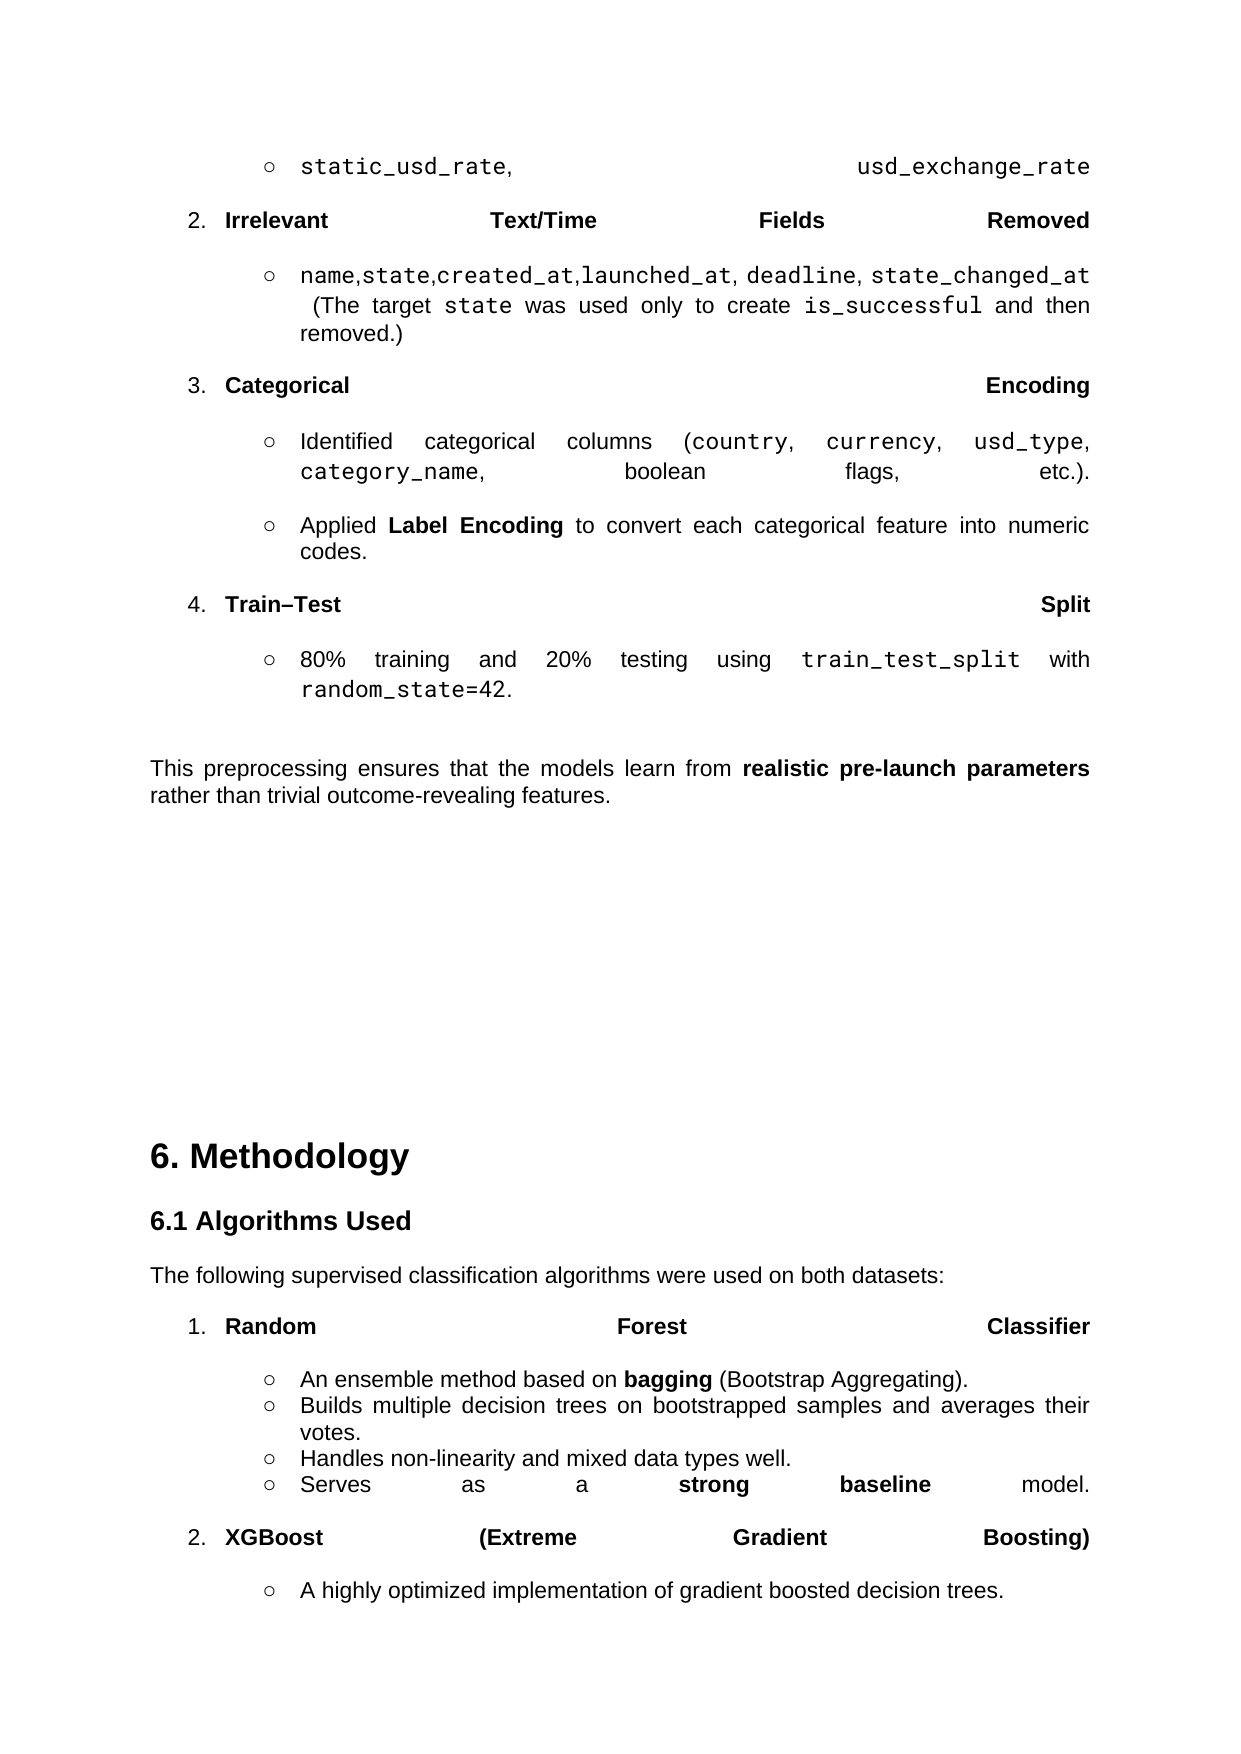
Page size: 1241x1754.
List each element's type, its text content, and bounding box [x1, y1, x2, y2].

list Applied Label Encoding to convert each categorical feature into numeric codes. [262, 512, 1090, 591]
subtitle 6. Methodology [150, 1136, 1090, 1176]
list XGBoost (Extreme Gradient Boosting) [187, 1524, 1090, 1577]
list Random Forest Classifier [187, 1313, 1090, 1366]
list 80% training and 20% testing using train_test_split with random_state=42. [262, 644, 1090, 730]
list An ensemble method based on bagging (Bootstrap Aggregating). [262, 1366, 1090, 1392]
list Categorical Encoding [187, 372, 1090, 425]
list Handles non-linearity and mixed data types well. [262, 1445, 1090, 1471]
list Train–Test Split [187, 591, 1090, 644]
list A highly optimized implementation of gradient boosted decision trees. [262, 1577, 1090, 1603]
list name,state,created_at,launched_at, deadline, state_changed_at (The target state was used only to create is_successful and then removed.) [262, 259, 1090, 372]
text The following supervised classification algorithms were used on both datasets: [150, 1262, 1090, 1288]
subtitle 6.1 Algorithms Used [150, 1205, 1090, 1237]
text This preprocessing ensures that the models learn from realistic pre-launch parameters rather than trivial outcome-revealing features. [150, 755, 1090, 808]
list Serves as a strong baseline model. [262, 1471, 1090, 1524]
list static_usd_rate, usd_exchange_rate [262, 150, 1090, 207]
list Identified categorical columns (country, currency, usd_type, category_name, boolean flags, etc.). [262, 425, 1090, 512]
list Irrelevant Text/Time Fields Removed [187, 207, 1090, 259]
list Builds multiple decision trees on bootstrapped samples and averages their votes. [262, 1392, 1090, 1445]
